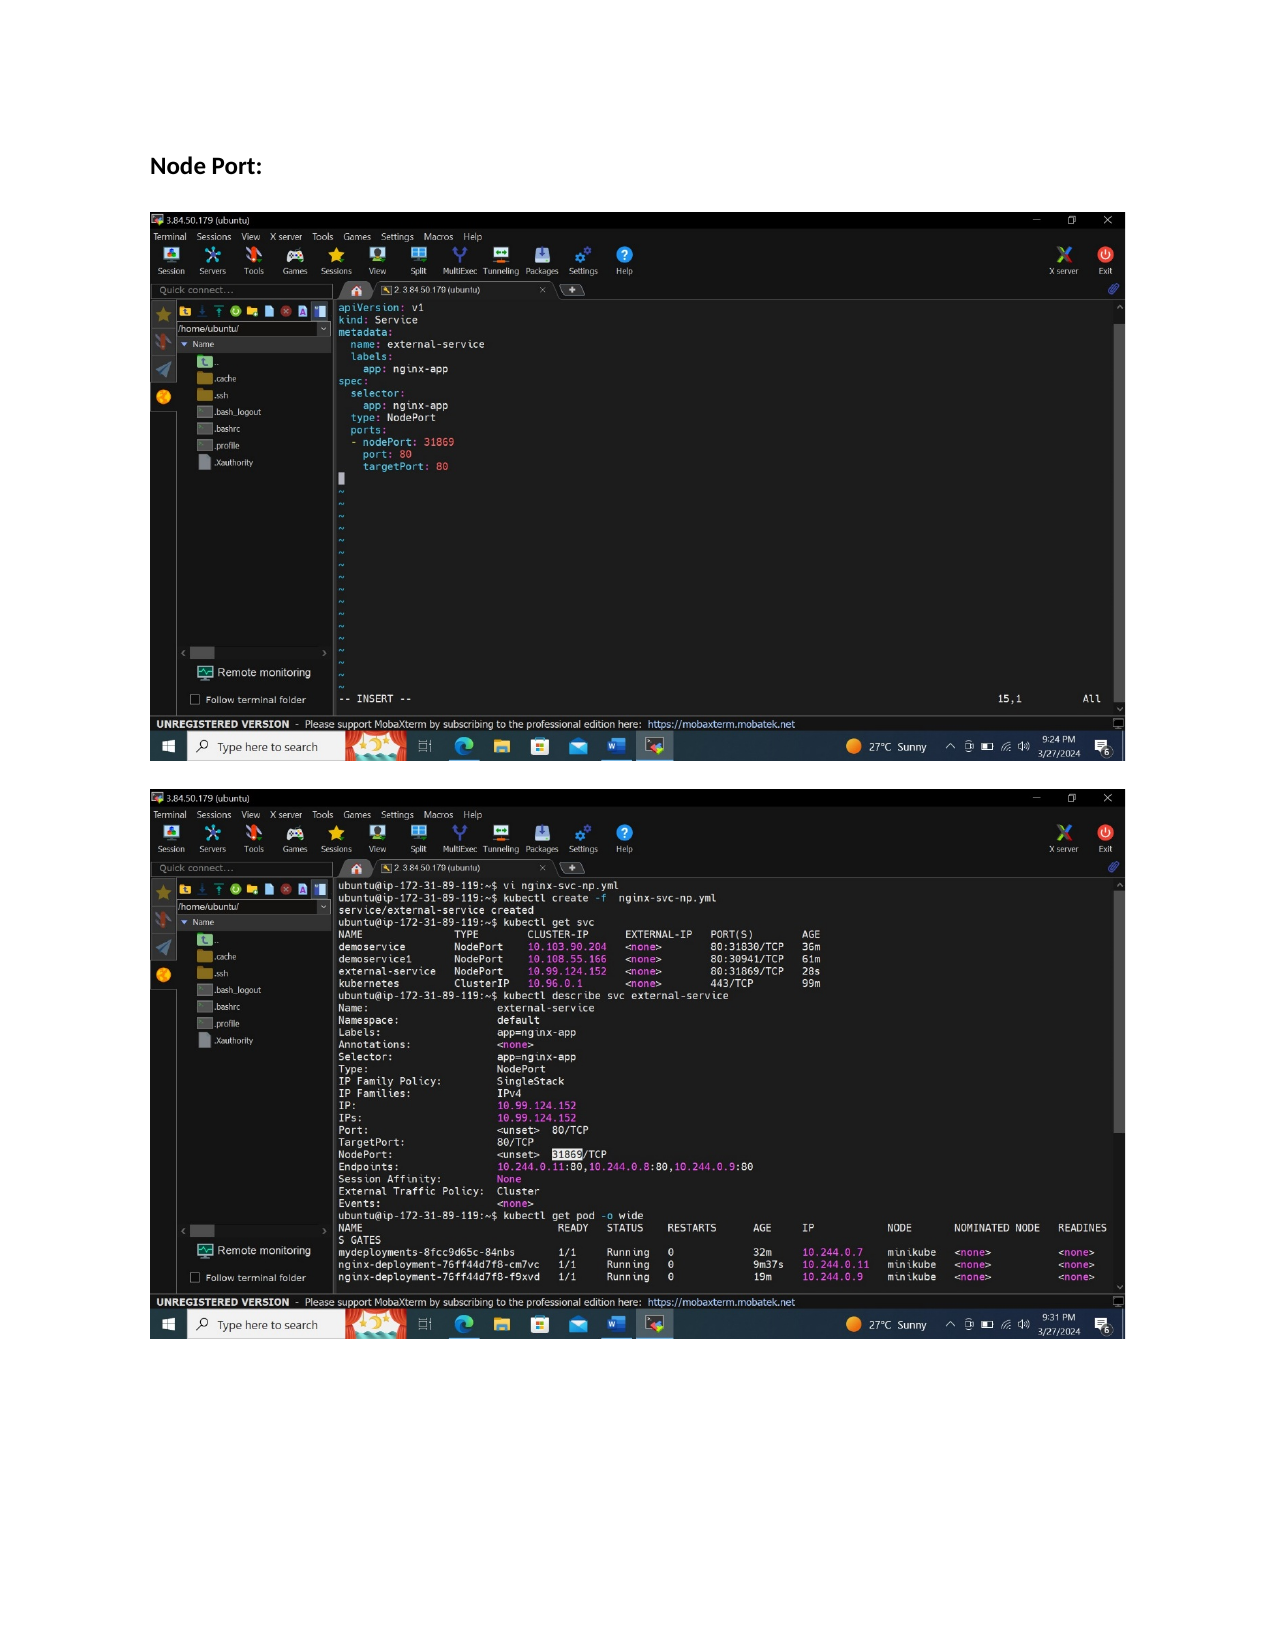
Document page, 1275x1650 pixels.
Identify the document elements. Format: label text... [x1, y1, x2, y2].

text Node Port: [150, 150, 1125, 181]
picture [150, 212, 1125, 761]
picture [150, 789, 1125, 1339]
